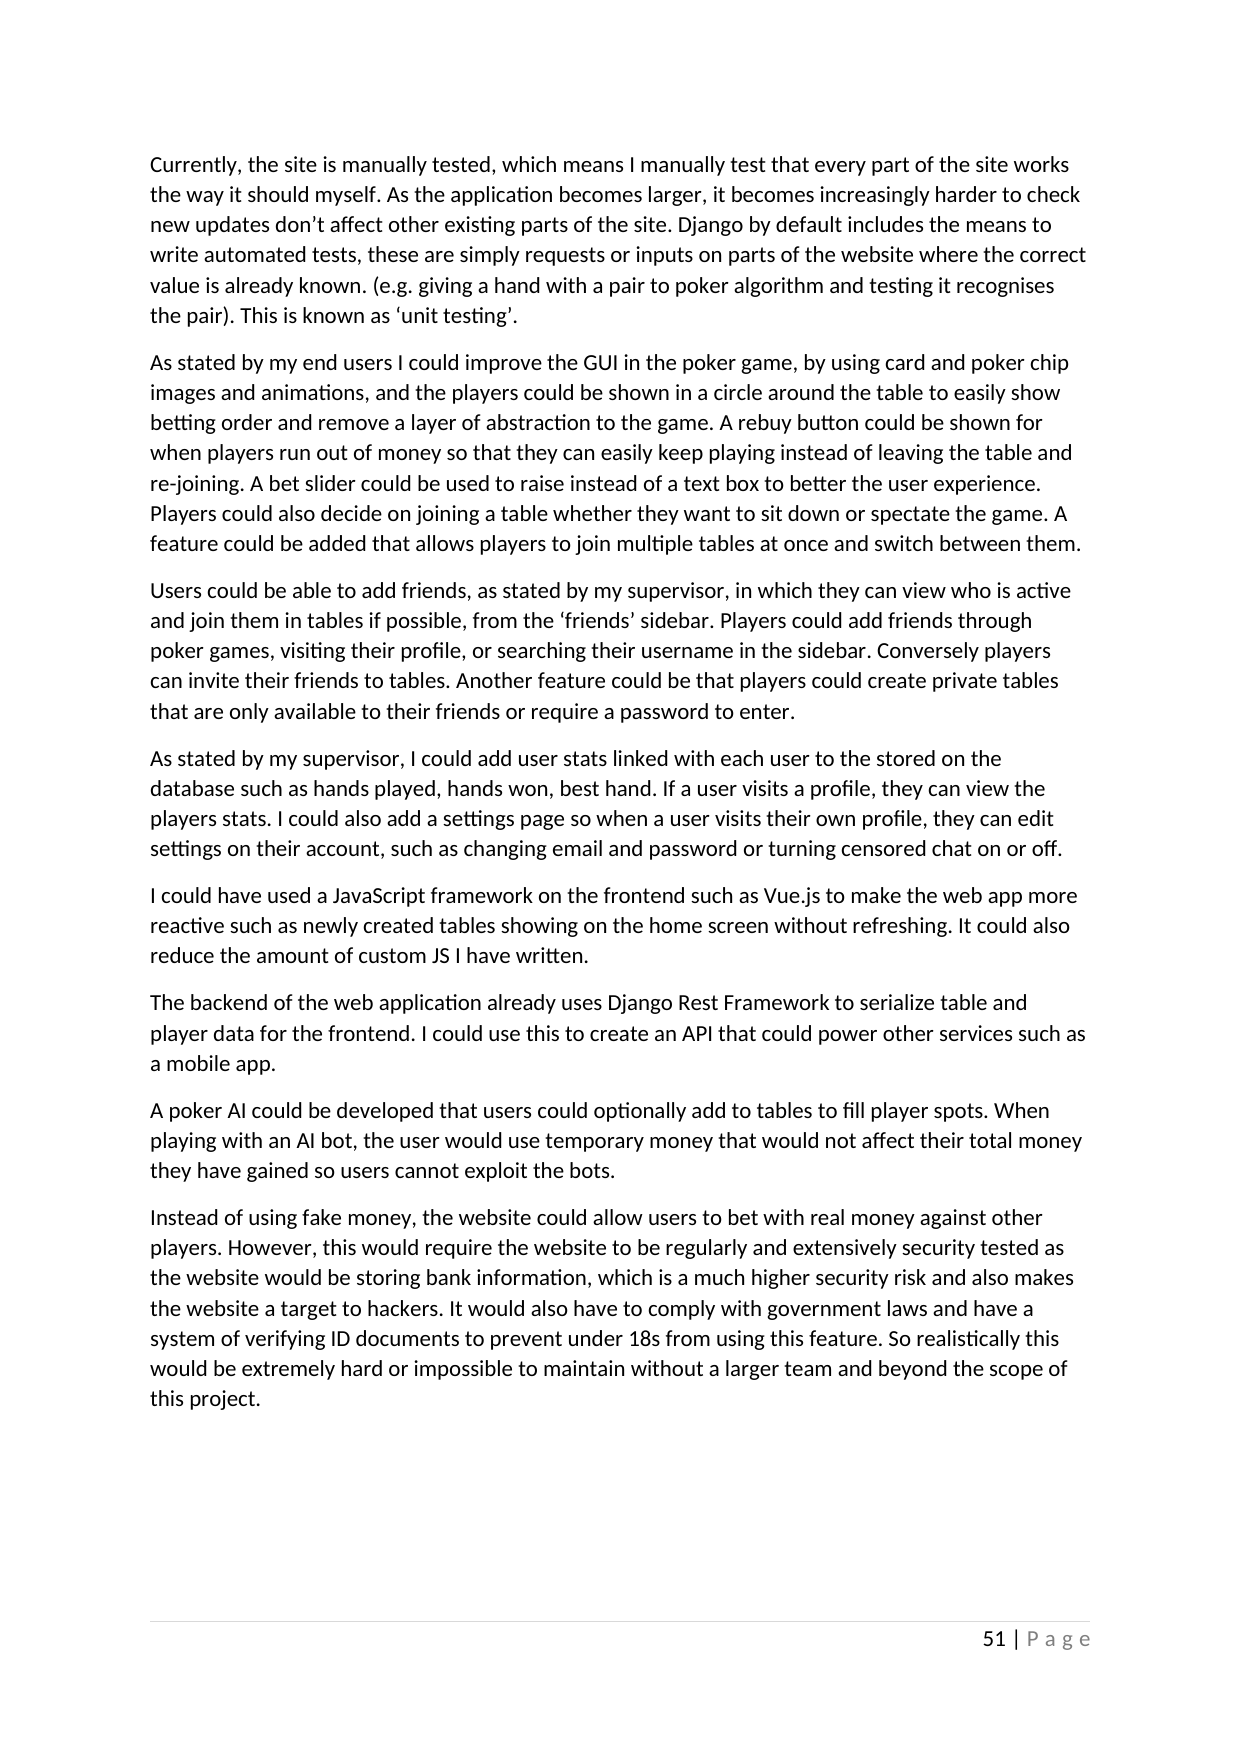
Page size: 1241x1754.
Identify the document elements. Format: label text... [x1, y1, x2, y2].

text As stated by my supervisor, I could add user stats linked with each user to the stored on the database such as hands played, hands won, best hand. If a user visits a profile, they can view the players stats. I could also add a settings page so when a user visits their own profile, they can edit settings on their account, such as changing email and password or turning censored chat on or off. [150, 744, 1090, 862]
text Currently, the site is manually tested, which means I manually test that every part of the site works the way it should myself. As the application becomes larger, it becomes increasingly harder to check new updates don’t affect other existing parts of the site. Django by default includes the means to write automated tests, these are simply requests or inputs on parts of the website where the correct value is already known. (e.g. giving a hand with a pair to poker algorithm and testing it recognises the pair). This is known as ‘unit testing’. [150, 150, 1090, 329]
text I could have used a JavaScript framework on the frontend such as Vue.js to make the web app more reactive such as newly created tables showing on the home screen without refreshing. It could also reduce the amount of custom JS I have written. [150, 881, 1090, 970]
text The backend of the web application already uses Django Rest Framework to serialize table and player data for the frontend. I could use this to create an API that could power other services such as a mobile app. [150, 988, 1090, 1077]
text Users could be able to add friends, as stated by my supervisor, in which they can view who is active and join them in tables if possible, from the ‘friends’ sidebar. Players could add friends through poker games, visiting their profile, or searching their username in the sidebar. Conversely players can invite their friends to tables. Another feature could be that players could create private tables that are only available to their friends or require a password to enter. [150, 576, 1090, 725]
text As stated by my end users I could improve the GUI in the poker game, by using card and poker chip images and animations, and the players could be shown in a circle around the table to easily show betting order and remove a layer of abstraction to the game. A rebuy button could be shown for when players run out of money so that they can easily keep playing instead of leaving the table and re-joining. A bet slider could be used to raise instead of a text box to better the user experience. Players could also decide on joining a table whether they want to sit down or spectate the game. A feature could be added that allows players to join multiple tables at once and switch between them. [150, 348, 1090, 557]
text Instead of using fake money, the website could allow users to bet with real money against other players. However, this would require the website to be regularly and extensively security tested as the website would be storing bank information, which is a much higher security risk and also makes the website a target to hackers. It would also have to comply with government laws and have a system of verifying ID documents to prevent under 18s from using this feature. So realistically this would be extremely hard or impossible to maintain without a larger team and beyond the scope of this project. [150, 1203, 1090, 1412]
text A poker AI could be developed that users could optionally add to tables to fill player spots. When playing with an AI bot, the user would use temporary money that would not affect their total money they have gained so users cannot exploit the bots. [150, 1096, 1090, 1184]
